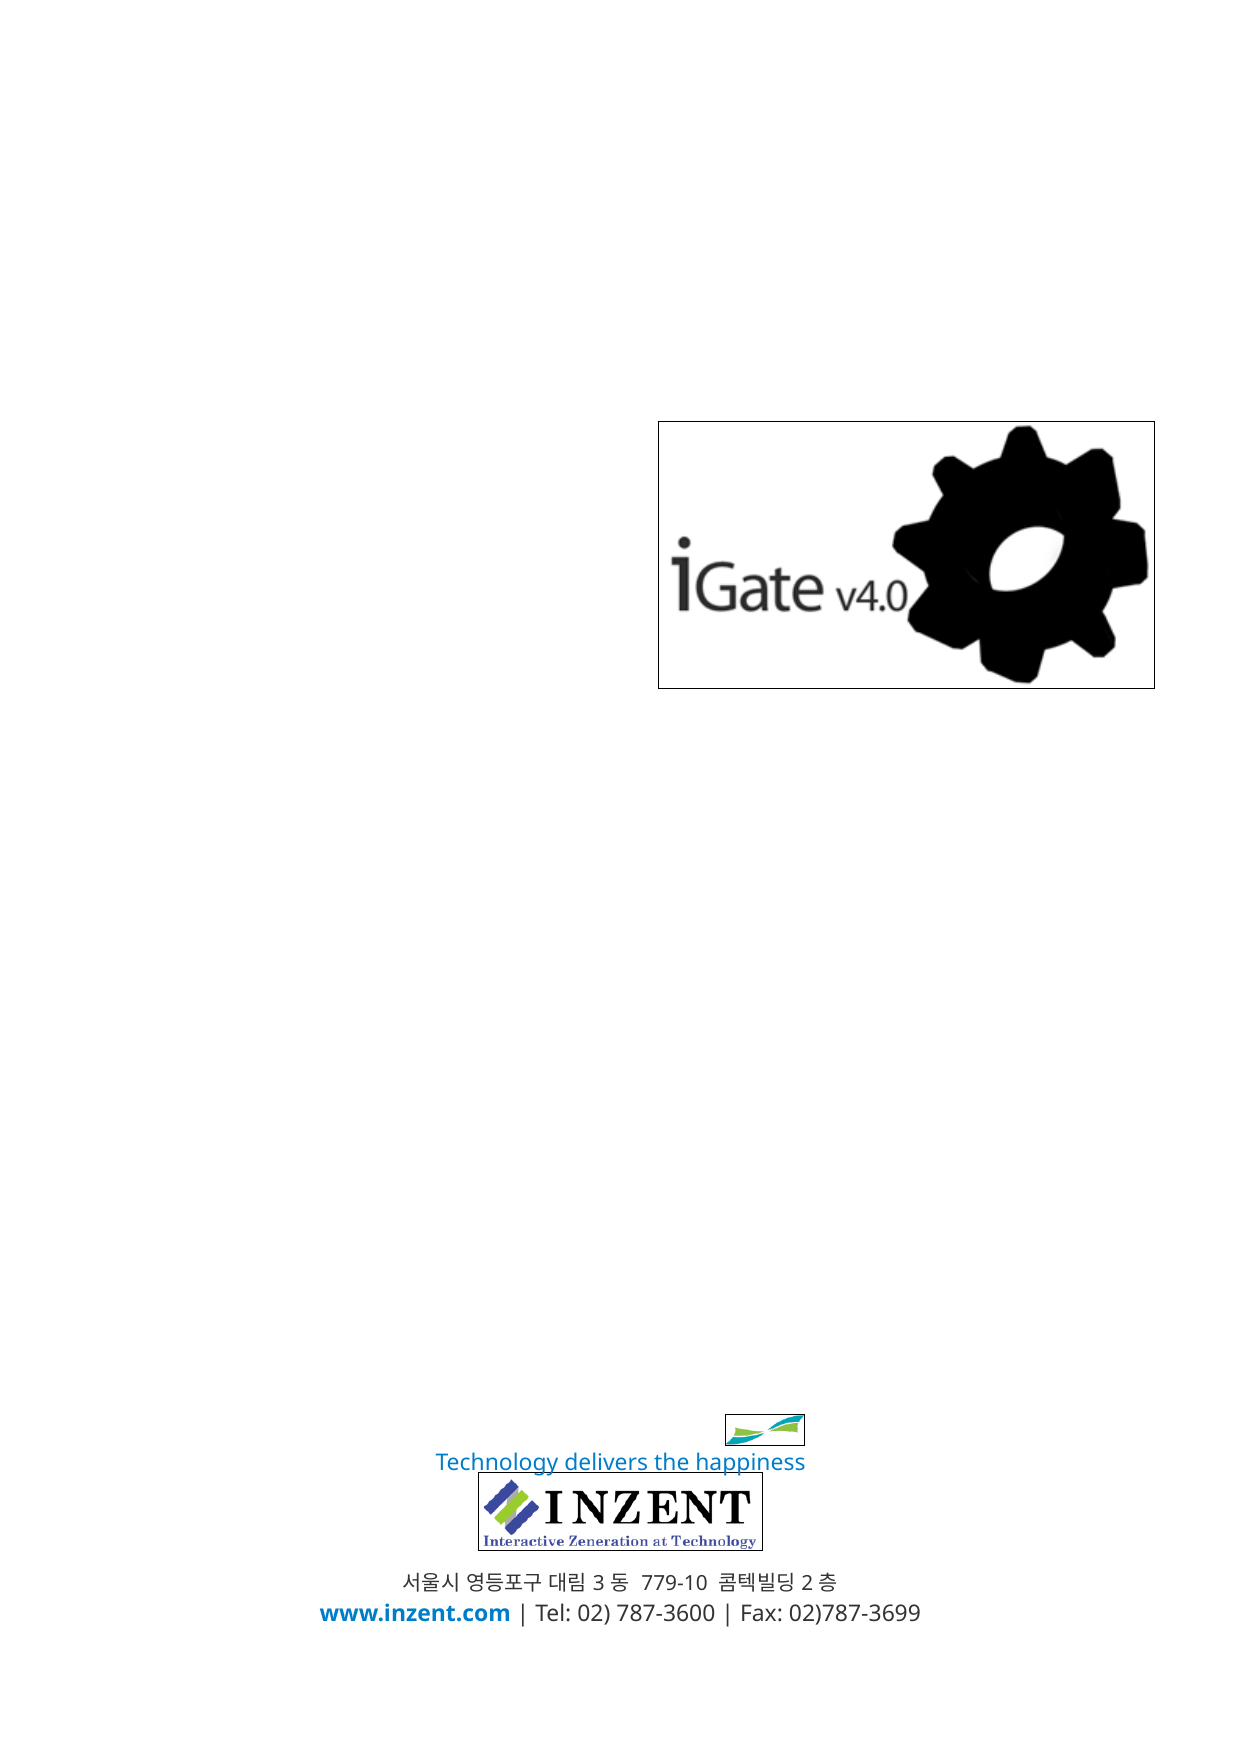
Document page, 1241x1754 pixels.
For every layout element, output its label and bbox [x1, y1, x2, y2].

picture [479, 1473, 762, 1550]
picture [659, 422, 1154, 688]
picture [726, 1415, 804, 1445]
